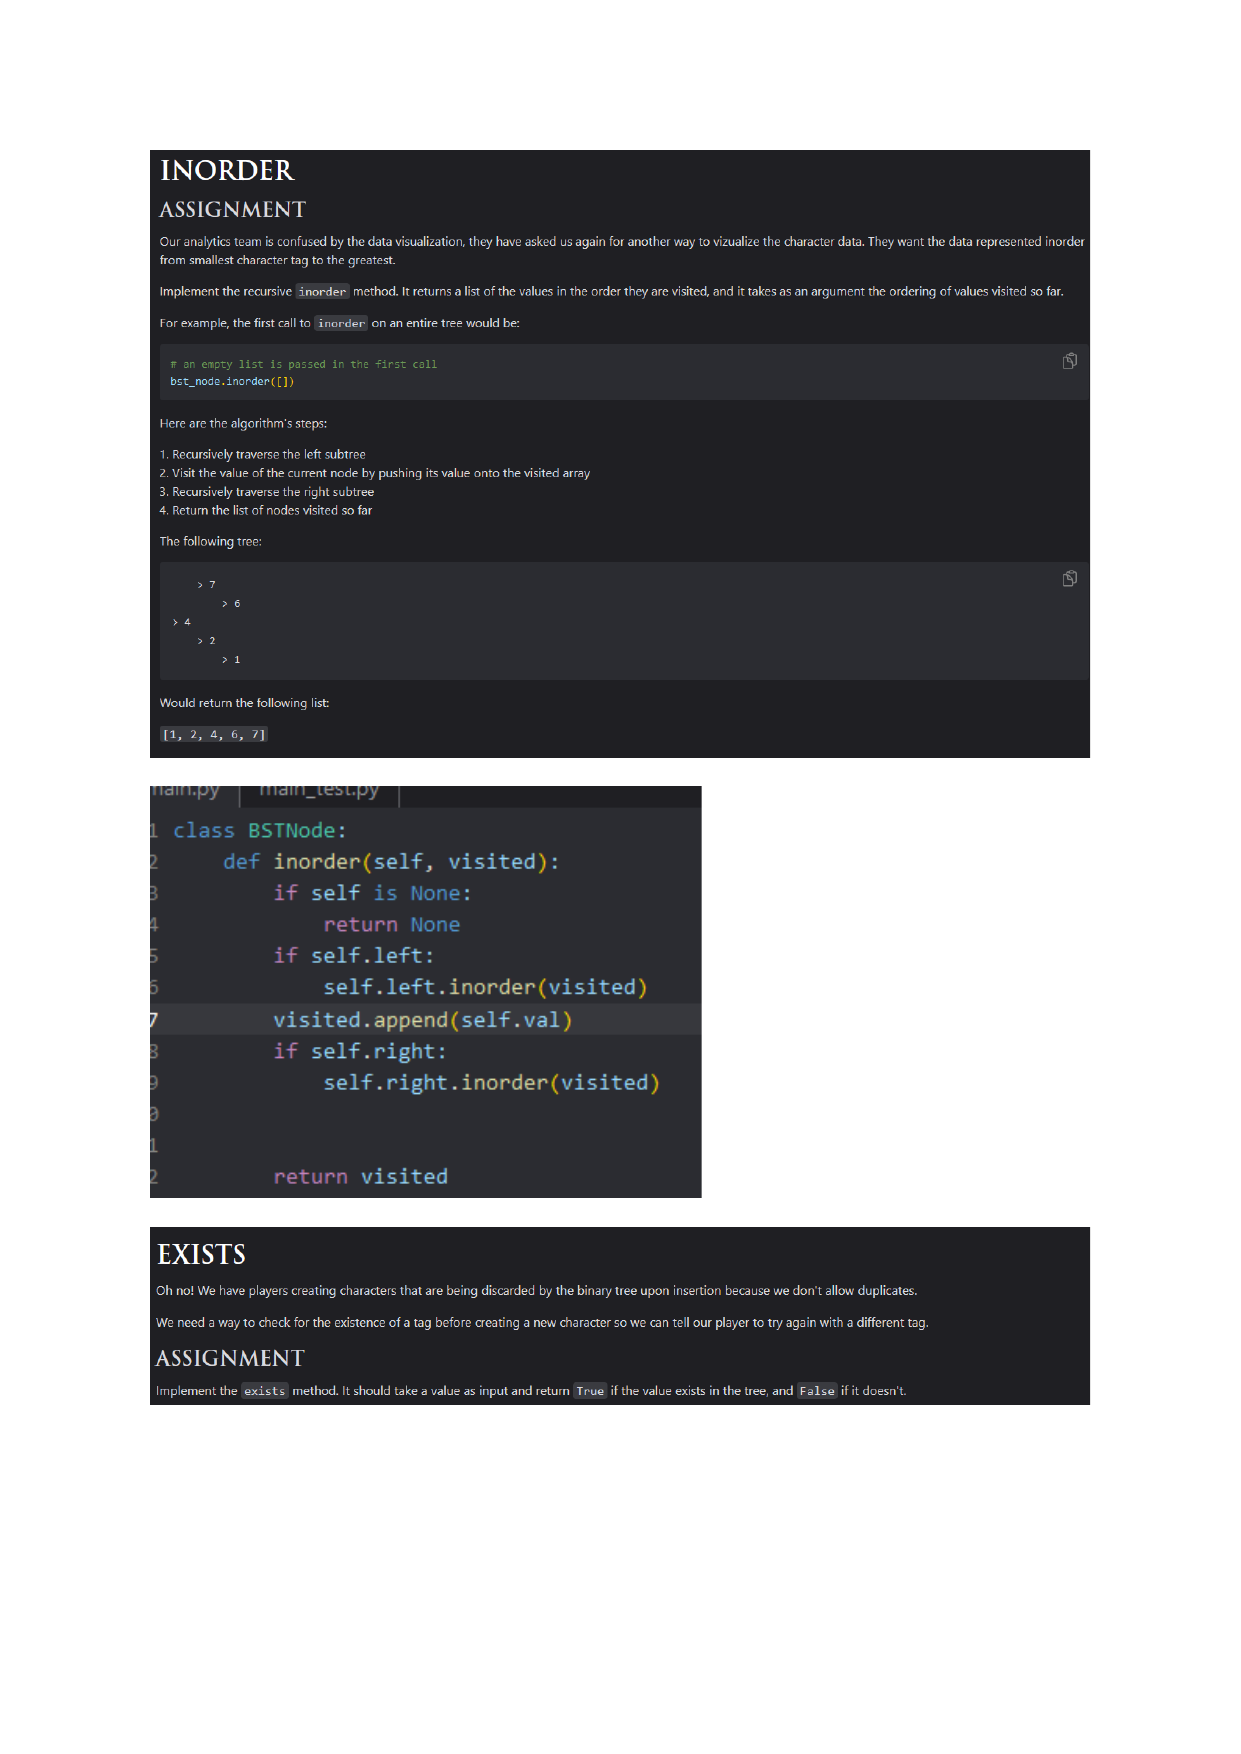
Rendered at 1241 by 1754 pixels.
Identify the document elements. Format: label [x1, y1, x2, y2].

picture [150, 1227, 1091, 1405]
picture [150, 150, 1091, 758]
picture [150, 786, 702, 1198]
